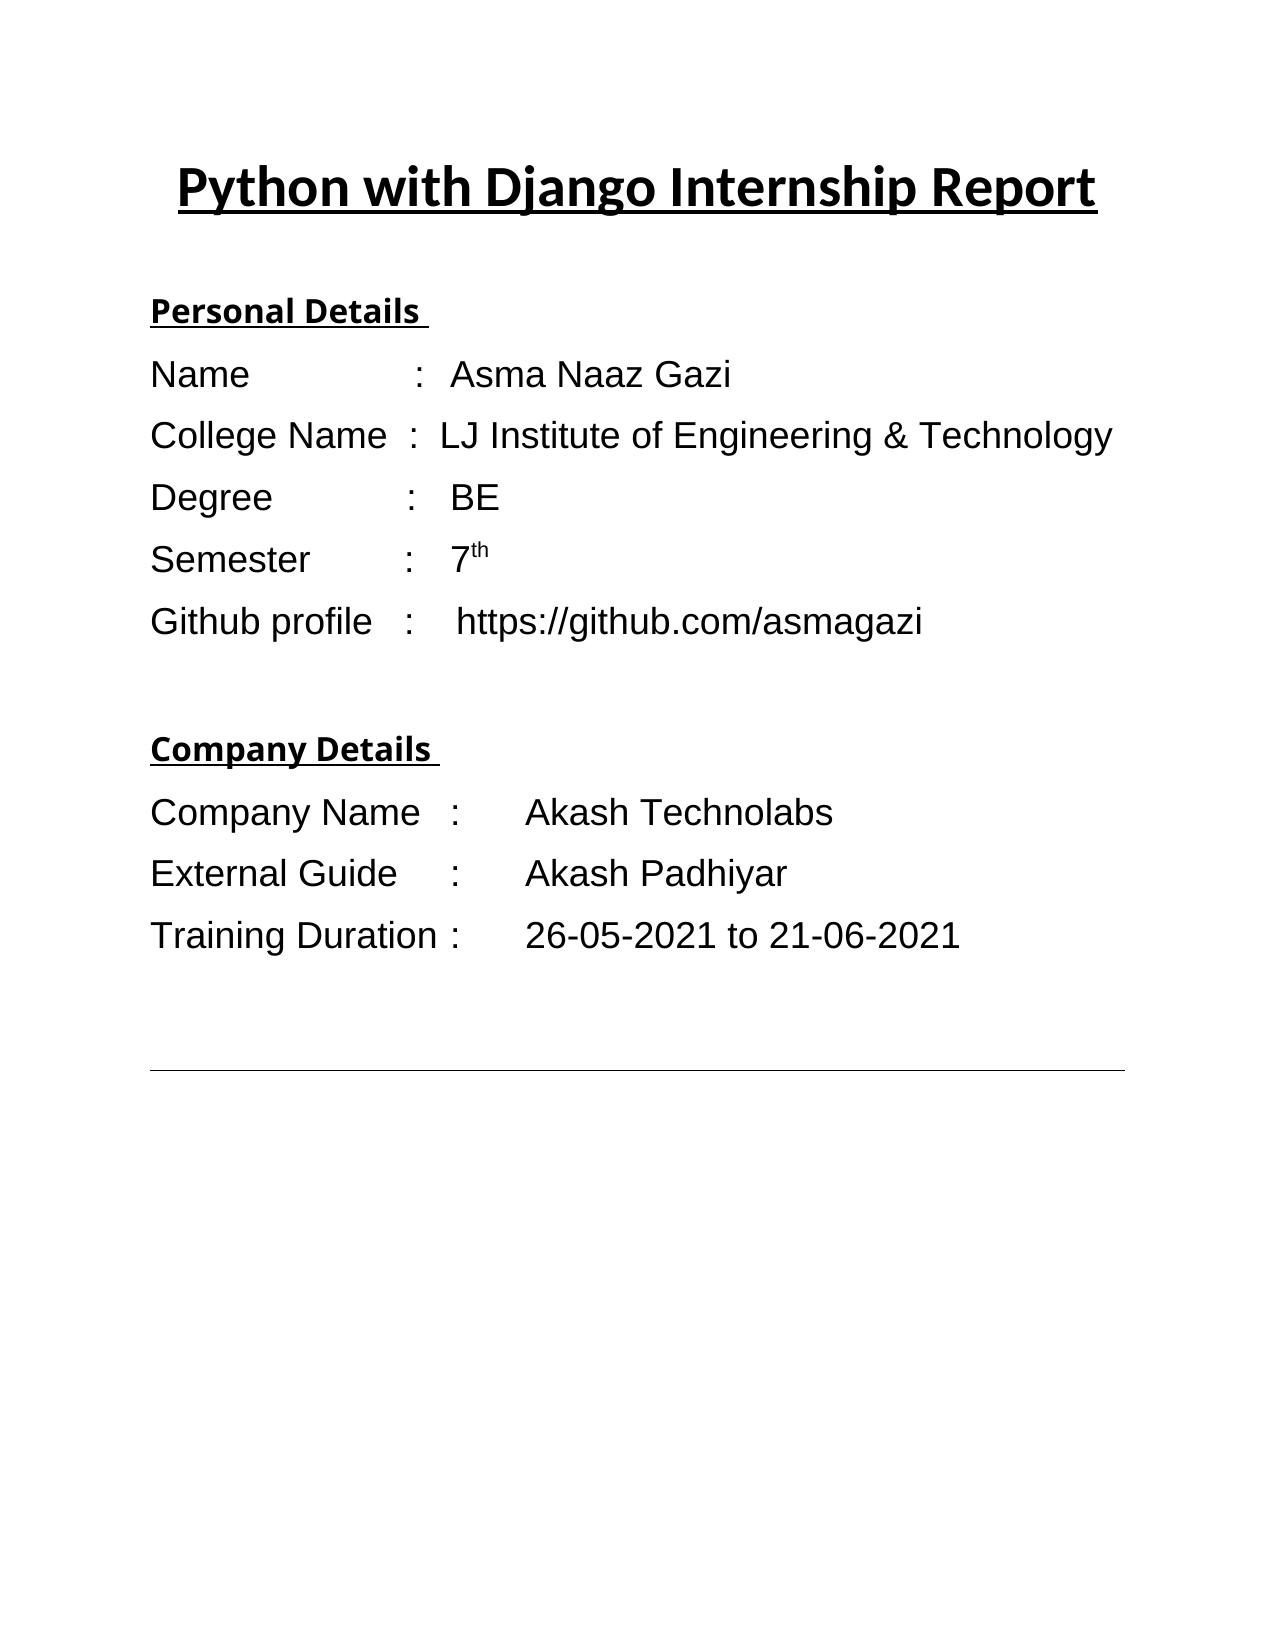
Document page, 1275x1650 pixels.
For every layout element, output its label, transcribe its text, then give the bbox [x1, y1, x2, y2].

text Training Duration : 26-05-2021 to 21-06-2021 [150, 913, 1125, 957]
text Personal Details [150, 287, 1125, 333]
text Company Name : Akash Technolabs [150, 790, 1125, 833]
text External Guide : Akash Padhiyar [150, 852, 1125, 895]
text Degree : BE [150, 476, 1125, 519]
text Github profile : https://github.com/asmagazi [150, 599, 1125, 642]
text Company Details [150, 725, 1125, 771]
text Python with Django Internship Report [150, 150, 1125, 221]
text College Name : LJ Institute of Engineering & Technology [150, 414, 1125, 457]
text Semester : 7th [150, 537, 1125, 581]
text Name : Asma Naaz Gazi [150, 352, 1125, 395]
